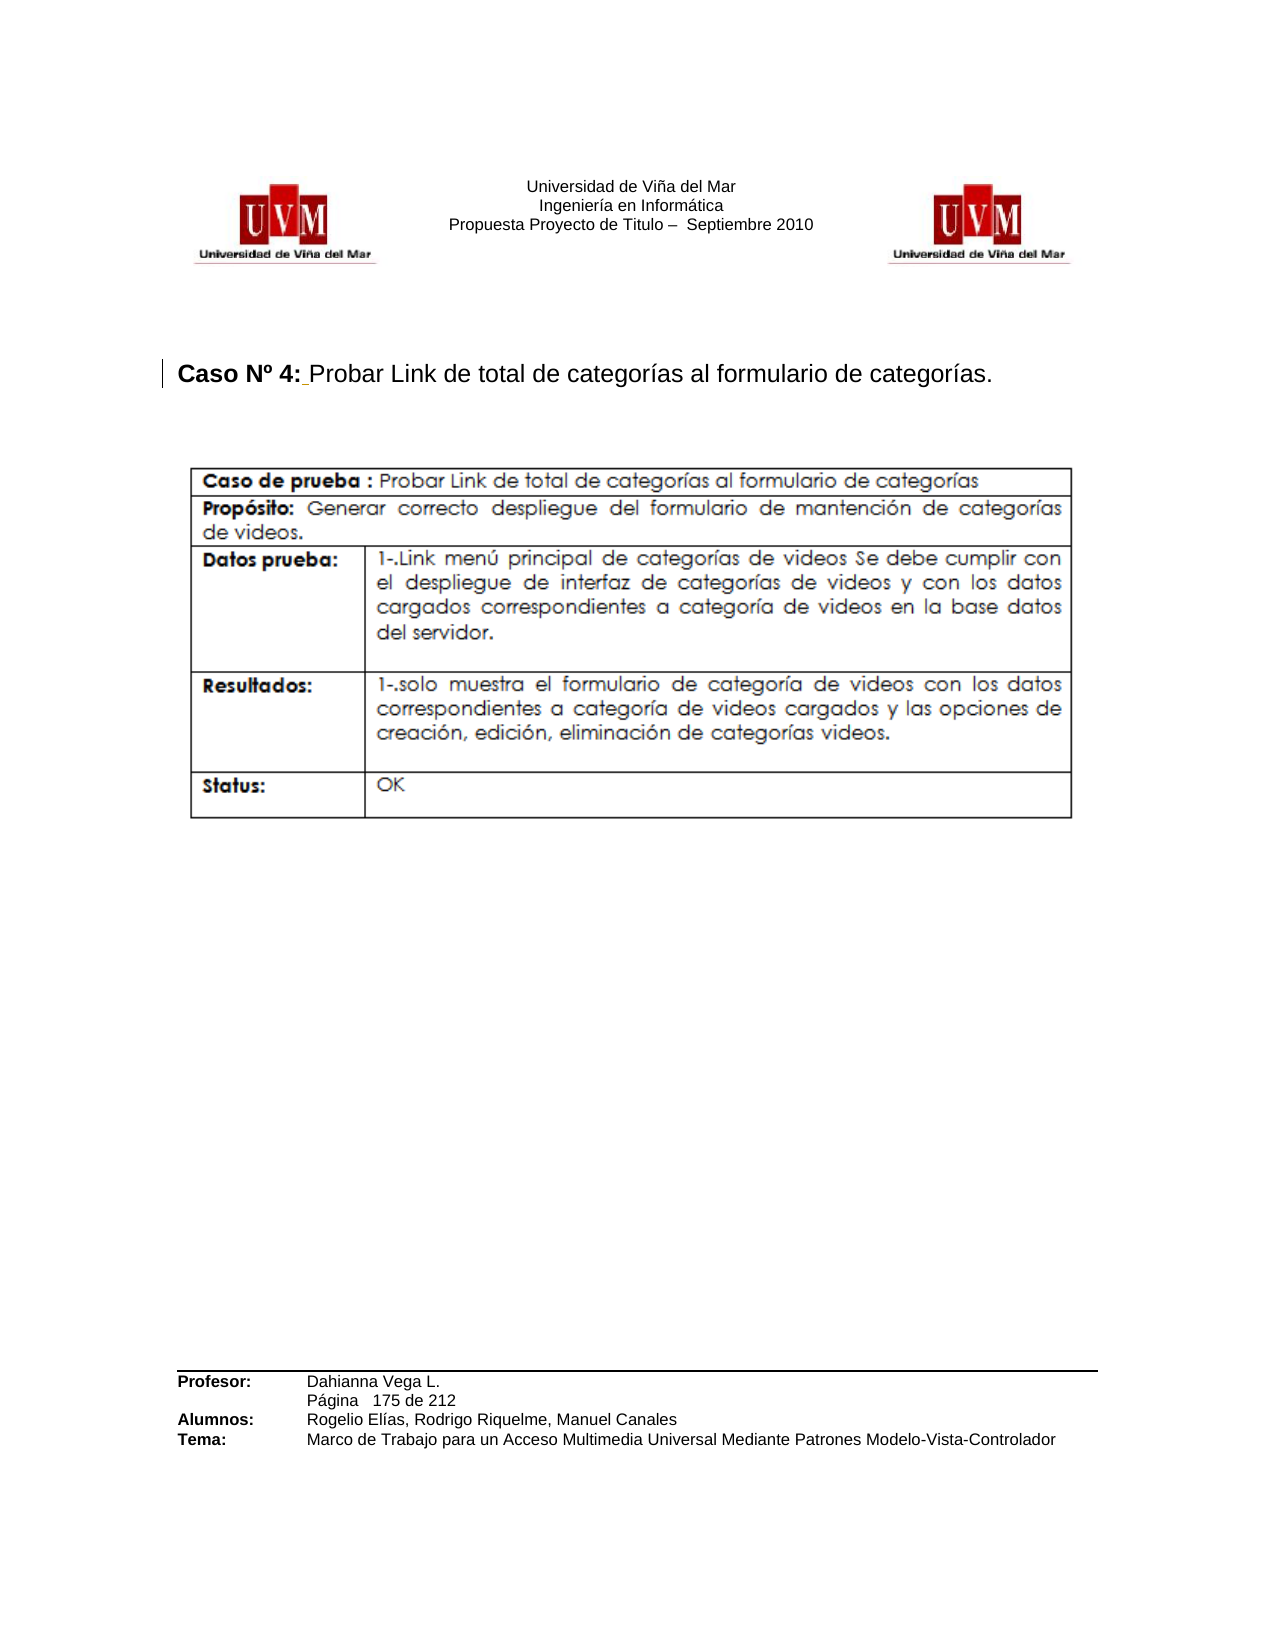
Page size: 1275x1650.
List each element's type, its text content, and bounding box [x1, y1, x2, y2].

picture [871, 176, 1084, 267]
picture [177, 456, 1098, 840]
picture [177, 176, 390, 267]
text Caso Nº 4:Probar Link de total de categorías al formulario de categorías. [177, 359, 1098, 388]
